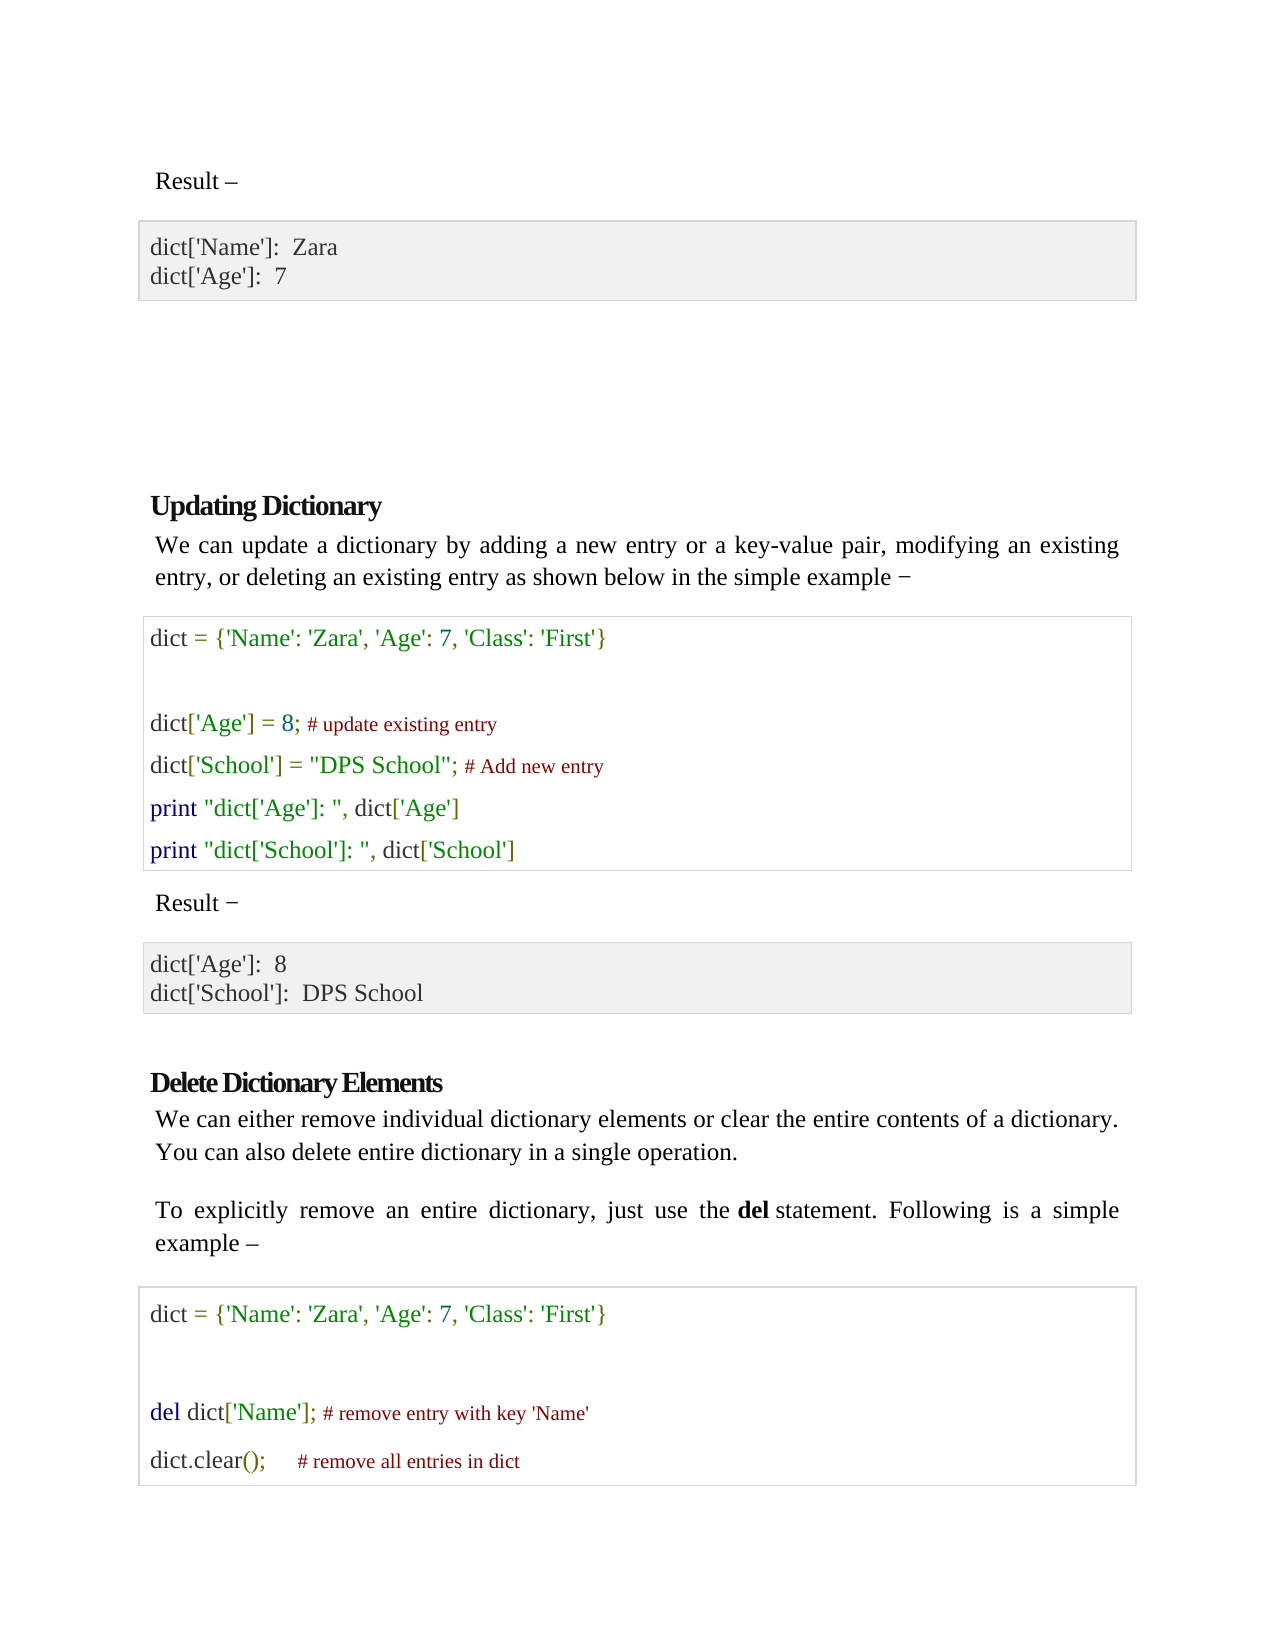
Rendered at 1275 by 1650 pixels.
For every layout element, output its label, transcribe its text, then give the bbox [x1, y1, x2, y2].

text dict['School']: DPS School [144, 971, 1131, 1013]
text dict['School'] = "DPS School"; # Add new entry [144, 743, 1131, 779]
text Result − [155, 884, 1120, 917]
text dict['Age']: 8 [144, 943, 1131, 971]
text print "dict['Age']: ", dict['Age'] [144, 785, 1131, 821]
text We can either remove individual dictionary elements or clear the entire contents of a dictionary. You can also delete entire dictionary in a single operation. [155, 1104, 1120, 1166]
text We can update a dictionary by adding a new entry or a key-value pair, modifying an existing entry, or deleting an existing entry as shown below in the simple example − [155, 526, 1120, 591]
text dict['Age']: 7 [140, 249, 1135, 300]
text Result – [155, 150, 1120, 195]
text dict = {'Name': 'Zara', 'Age': 7, 'Class': 'First'} [140, 1288, 1135, 1328]
text del dict['Name']; # remove entry with key 'Name' [140, 1384, 1135, 1426]
subtitle Delete Dictionary Elements [150, 1062, 1120, 1099]
text To explicitly remove an entire dictionary, just use the del statement. Following is a simple example – [155, 1195, 1120, 1257]
text dict['Age'] = 8; # update existing entry [144, 701, 1131, 737]
text dict.clear(); # remove all entries in dict [140, 1432, 1135, 1485]
text print "dict['School']: ", dict['School'] [144, 828, 1131, 870]
subtitle Updating Dictionary [150, 484, 1120, 521]
text dict = {'Name': 'Zara', 'Age': 7, 'Class': 'First'} [144, 617, 1131, 652]
text dict['Name']: Zara [140, 222, 1135, 249]
